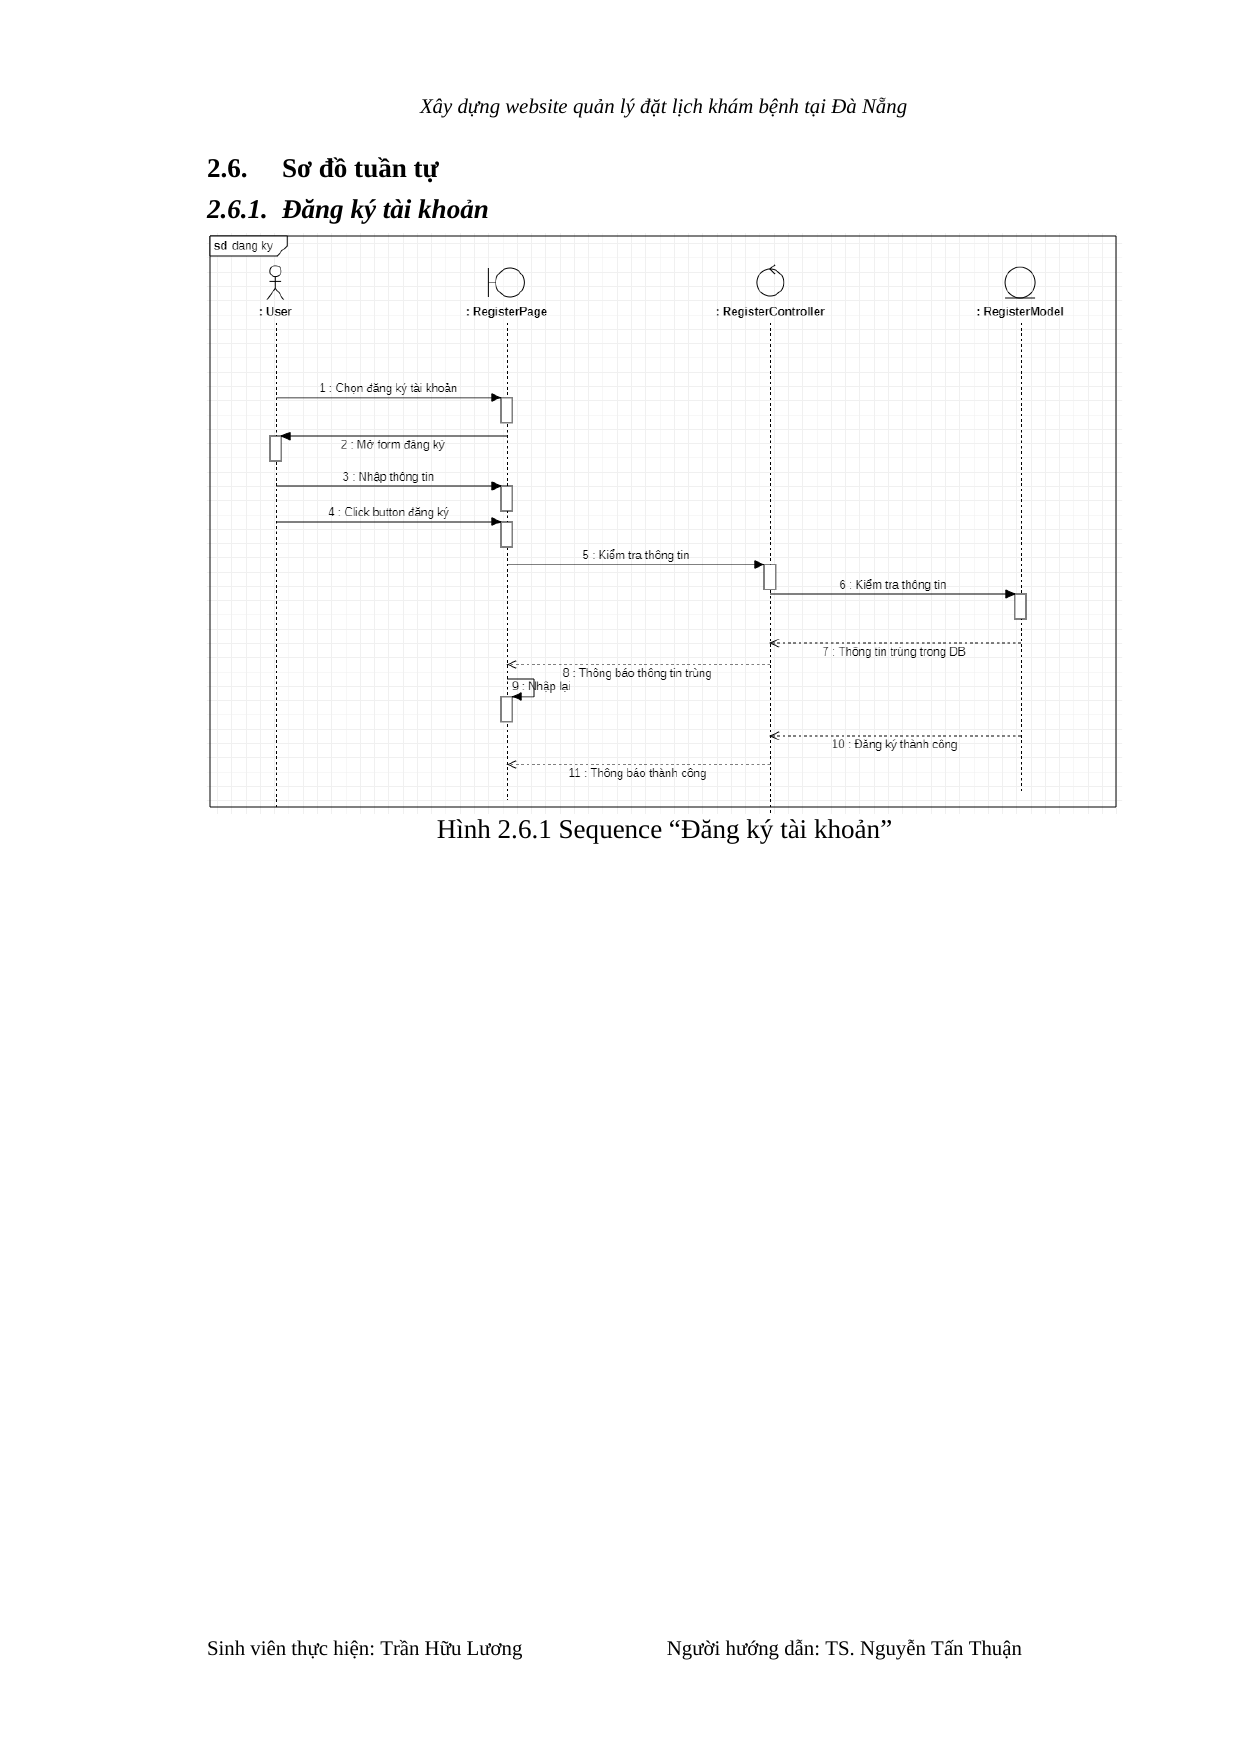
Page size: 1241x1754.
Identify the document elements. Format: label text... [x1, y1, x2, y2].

text Hình 2.6.1 Sequence “Đăng ký tài khoản” [207, 814, 1122, 844]
list Sơ đồ tuần tự [207, 153, 1122, 184]
picture [206, 233, 1123, 814]
list Đăng ký tài khoản [207, 193, 1122, 224]
